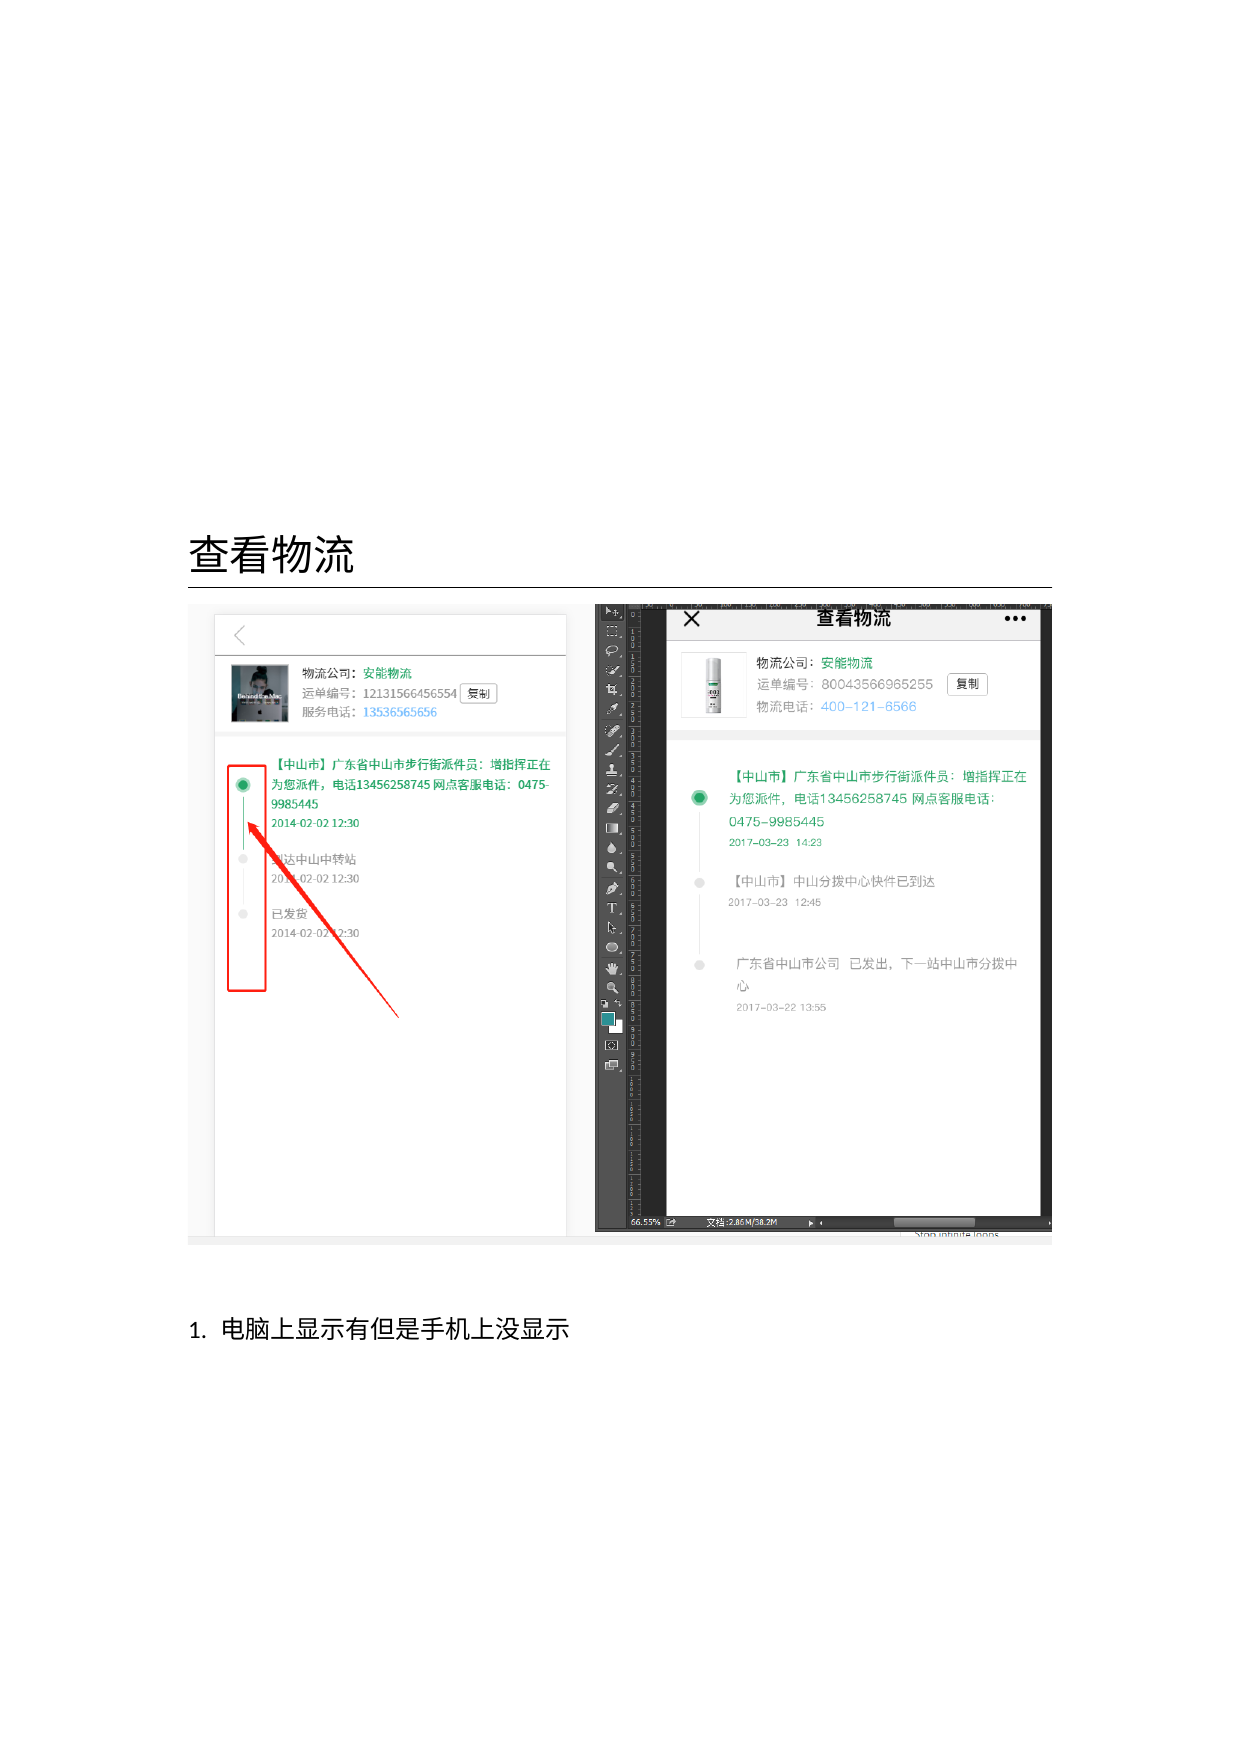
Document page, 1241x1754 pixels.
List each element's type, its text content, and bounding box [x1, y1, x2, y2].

picture [187, 604, 1052, 1245]
list 电脑上显示有但是手机上没显示 [188, 1293, 1052, 1362]
text 查看物流 [188, 518, 1052, 587]
